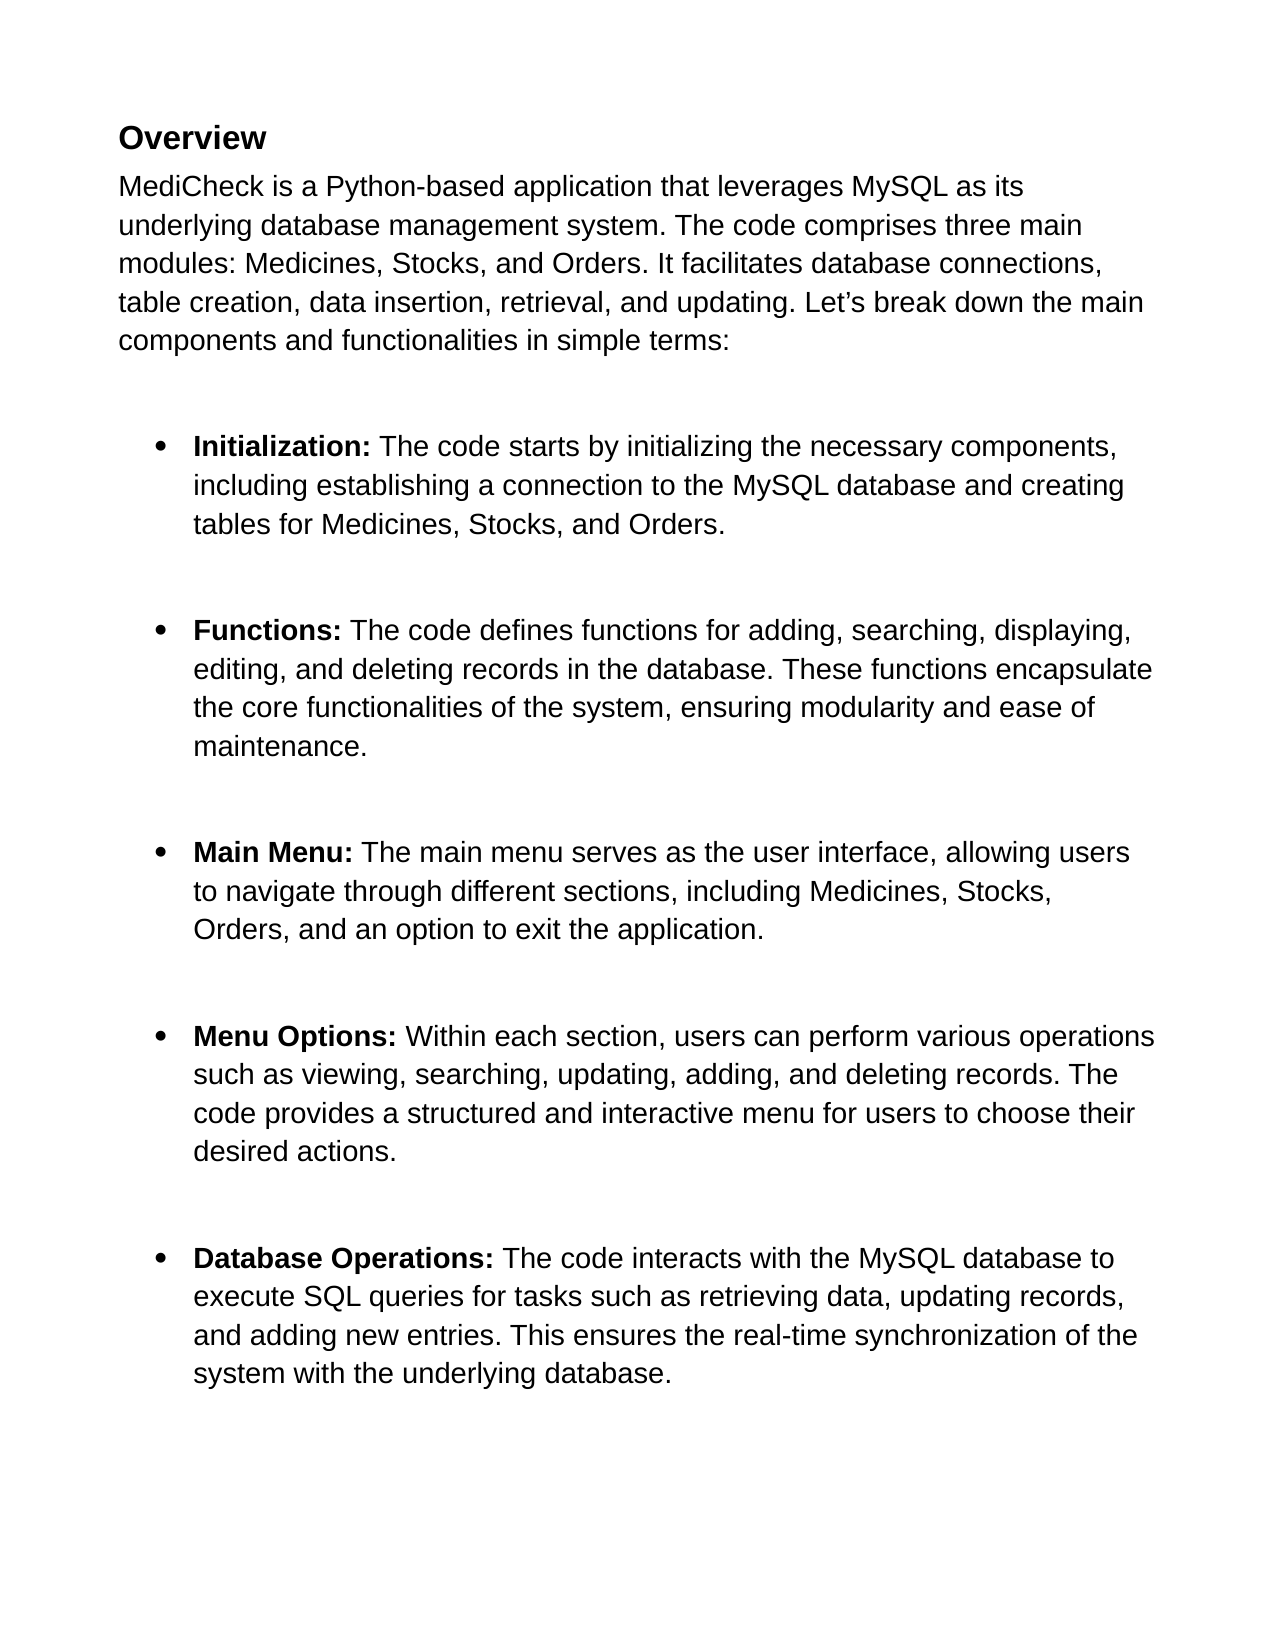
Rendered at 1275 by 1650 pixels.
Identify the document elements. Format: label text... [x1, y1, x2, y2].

list Main Menu: The main menu serves as the user interface, allowing users to navigate through different sections, including Medicines, Stocks, Orders, and an option to exit the application. [156, 835, 1157, 946]
list Initialization: The code starts by initializing the necessary components, including establishing a connection to the MySQL database and creating tables for Medicines, Stocks, and Orders. [156, 429, 1157, 540]
list Menu Options: Within each section, users can perform various operations such as viewing, searching, updating, adding, and deleting records. The code provides a structured and interactive menu for users to choose their desired actions. [156, 1019, 1157, 1168]
list Functions: The code defines functions for adding, searching, displaying, editing, and deleting records in the database. These functions encapsulate the core functionalities of the system, ensuring modularity and ease of maintenance. [156, 613, 1157, 762]
list Database Operations: The code interacts with the MySQL database to execute SQL queries for tasks such as retrieving data, updating records, and adding new entries. This ensures the real-time synchronization of the system with the underlying database. [156, 1241, 1157, 1390]
text MediCheck is a Python-based application that leverages MySQL as its underlying database management system. The code comprises three main modules: Medicines, Stocks, and Orders. It facilitates database connections, table creation, data insertion, retrieval, and updating. Let’s break down the main components and functionalities in simple terms: [118, 169, 1157, 357]
subtitle Overview [118, 118, 1157, 157]
